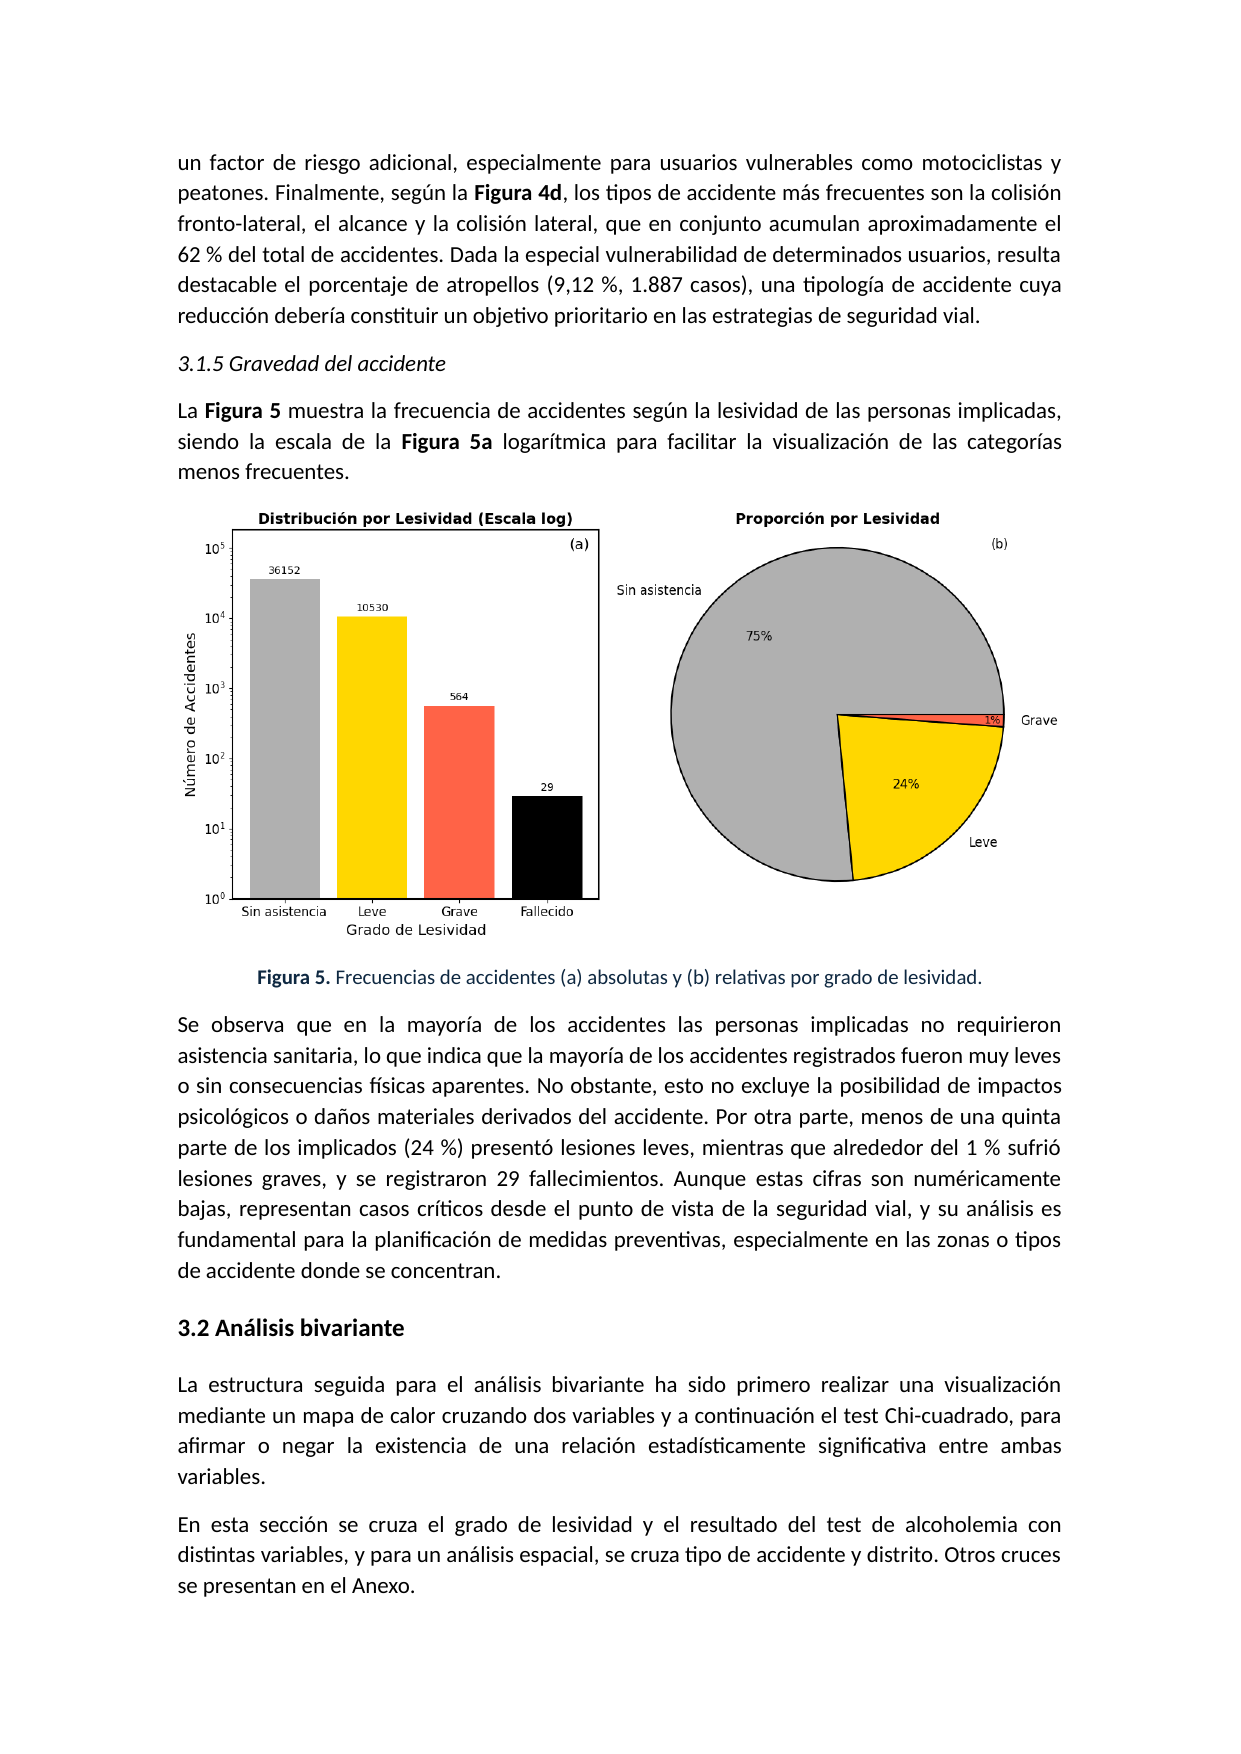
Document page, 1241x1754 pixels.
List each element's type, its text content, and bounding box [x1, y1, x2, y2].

text En esta sección se cruza el grado de lesividad y el resultado del test de alcoholemia con distintas variables, y para un análisis espacial, se cruza tipo de accidente y distrito. Otros cruces se presentan en el Anexo. [177, 1510, 1063, 1599]
text La Figura 5 muestra la frecuencia de accidentes según la lesividad de las personas implicadas, siendo la escala de la Figura 5a logarítmica para facilitar la visualización de las categorías menos frecuentes. [177, 396, 1063, 486]
picture [177, 505, 1063, 945]
text Figura 5. Frecuencias de accidentes (a) absolutas y (b) relativas por grado de lesividad. [177, 964, 1063, 989]
text Se observa que en la mayoría de los accidentes las personas implicadas no requirieron asistencia sanitaria, lo que indica que la mayoría de los accidentes registrados fueron muy leves o sin consecuencias físicas aparentes. No obstante, esto no excluye la posibilidad de impactos psicológicos o daños materiales derivados del accidente. Por otra parte, menos de una quinta parte de los implicados (24 %) presentó lesiones leves, mientras que alrededor del 1 % sufrió lesiones graves, y se registraron 29 fallecimientos. Aunque estas cifras son numéricamente bajas, representan casos críticos desde el punto de vista de la seguridad vial, y su análisis es fundamental para la planificación de medidas preventivas, especialmente en las zonas o tipos de accidente donde se concentran. [177, 1010, 1063, 1284]
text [177, 148, 1063, 329]
subtitle 3.1.5 Gravedad del accidente [177, 349, 1063, 377]
text La estructura seguida para el análisis bivariante ha sido primero realizar una visualización mediante un mapa de calor cruzando dos variables y a continuación el test Chi-cuadrado, para afirmar o negar la existencia de una relación estadísticamente significativa entre ambas variables. [177, 1370, 1063, 1490]
subtitle 3.2 Análisis bivariante [177, 1312, 1063, 1342]
